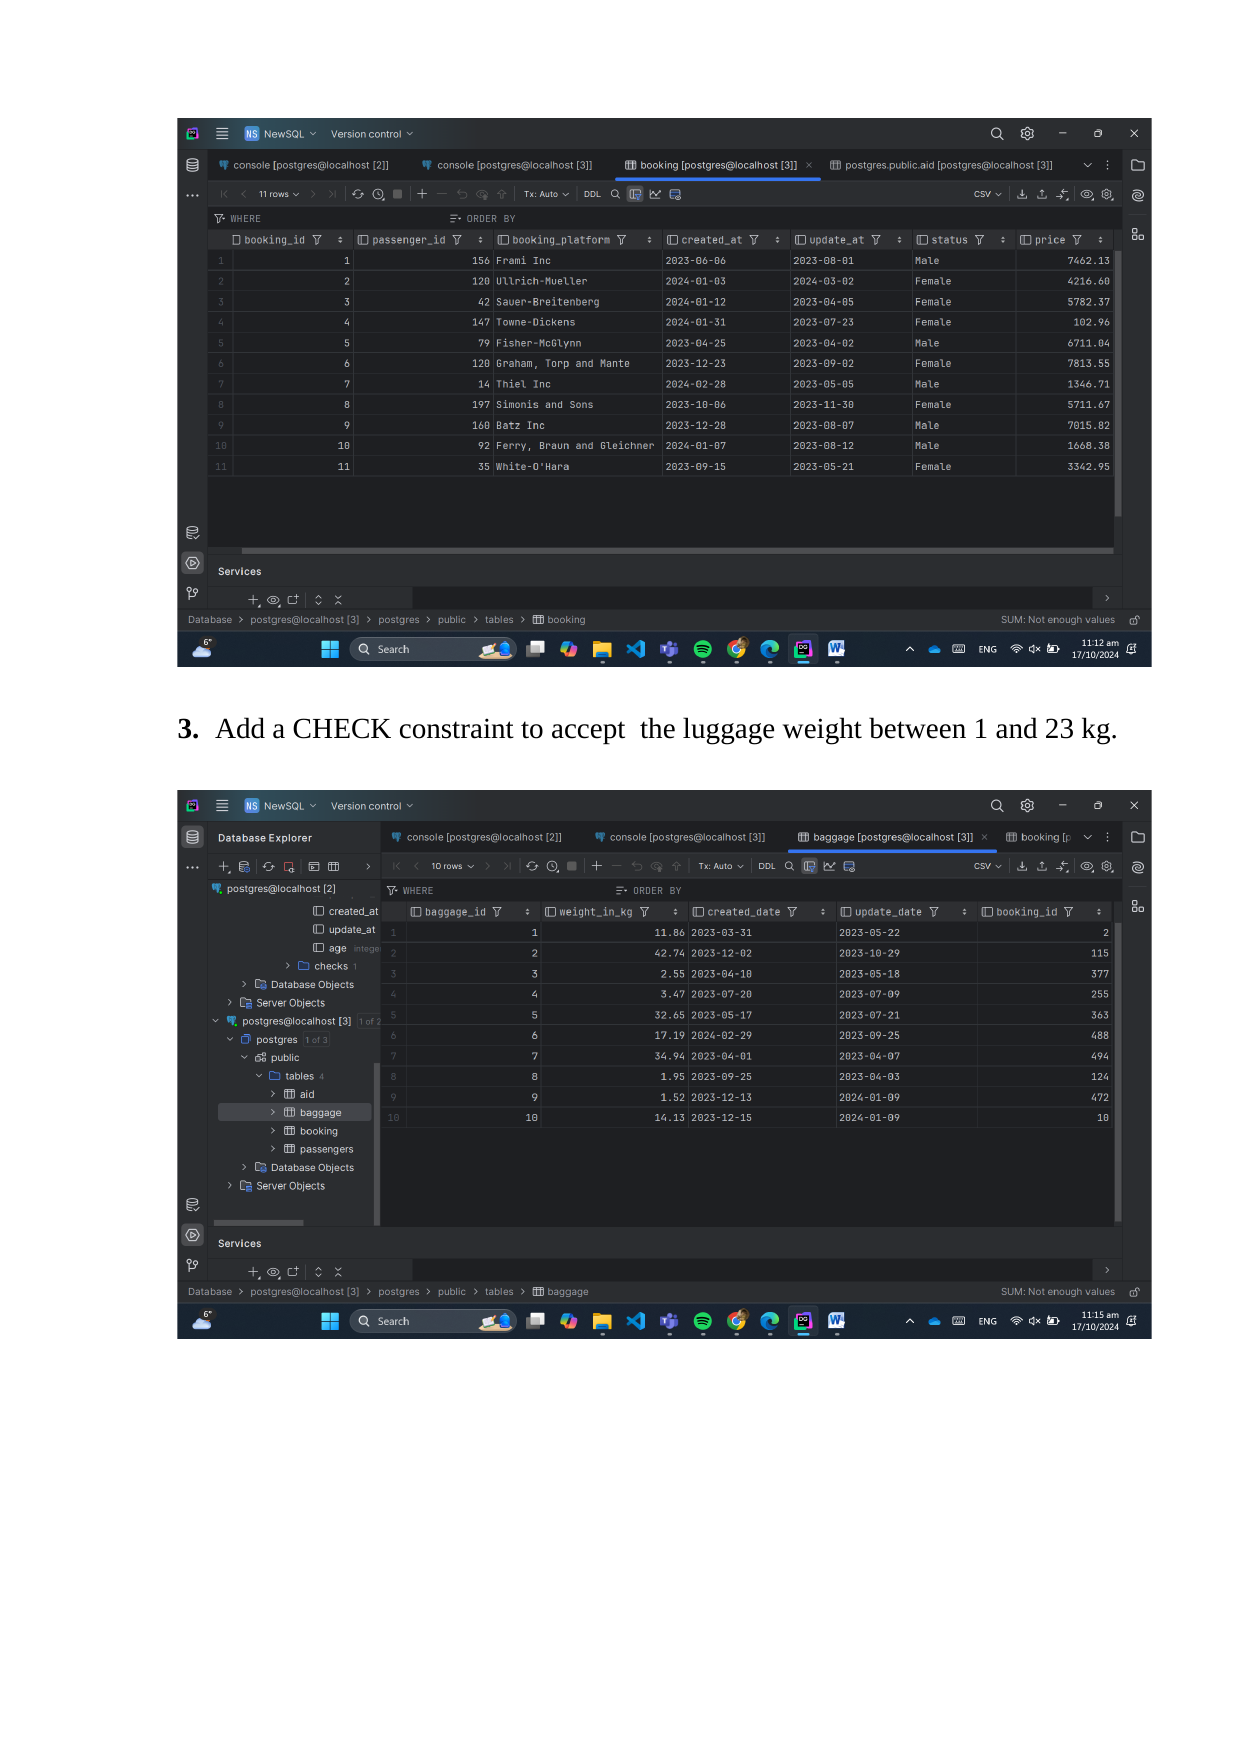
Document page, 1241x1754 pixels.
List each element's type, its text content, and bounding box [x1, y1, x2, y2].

picture [177, 790, 1152, 1339]
picture [177, 118, 1152, 667]
list Add a CHECK constraint to accept the luggage weight between 1 and 23 kg. [177, 711, 1152, 744]
